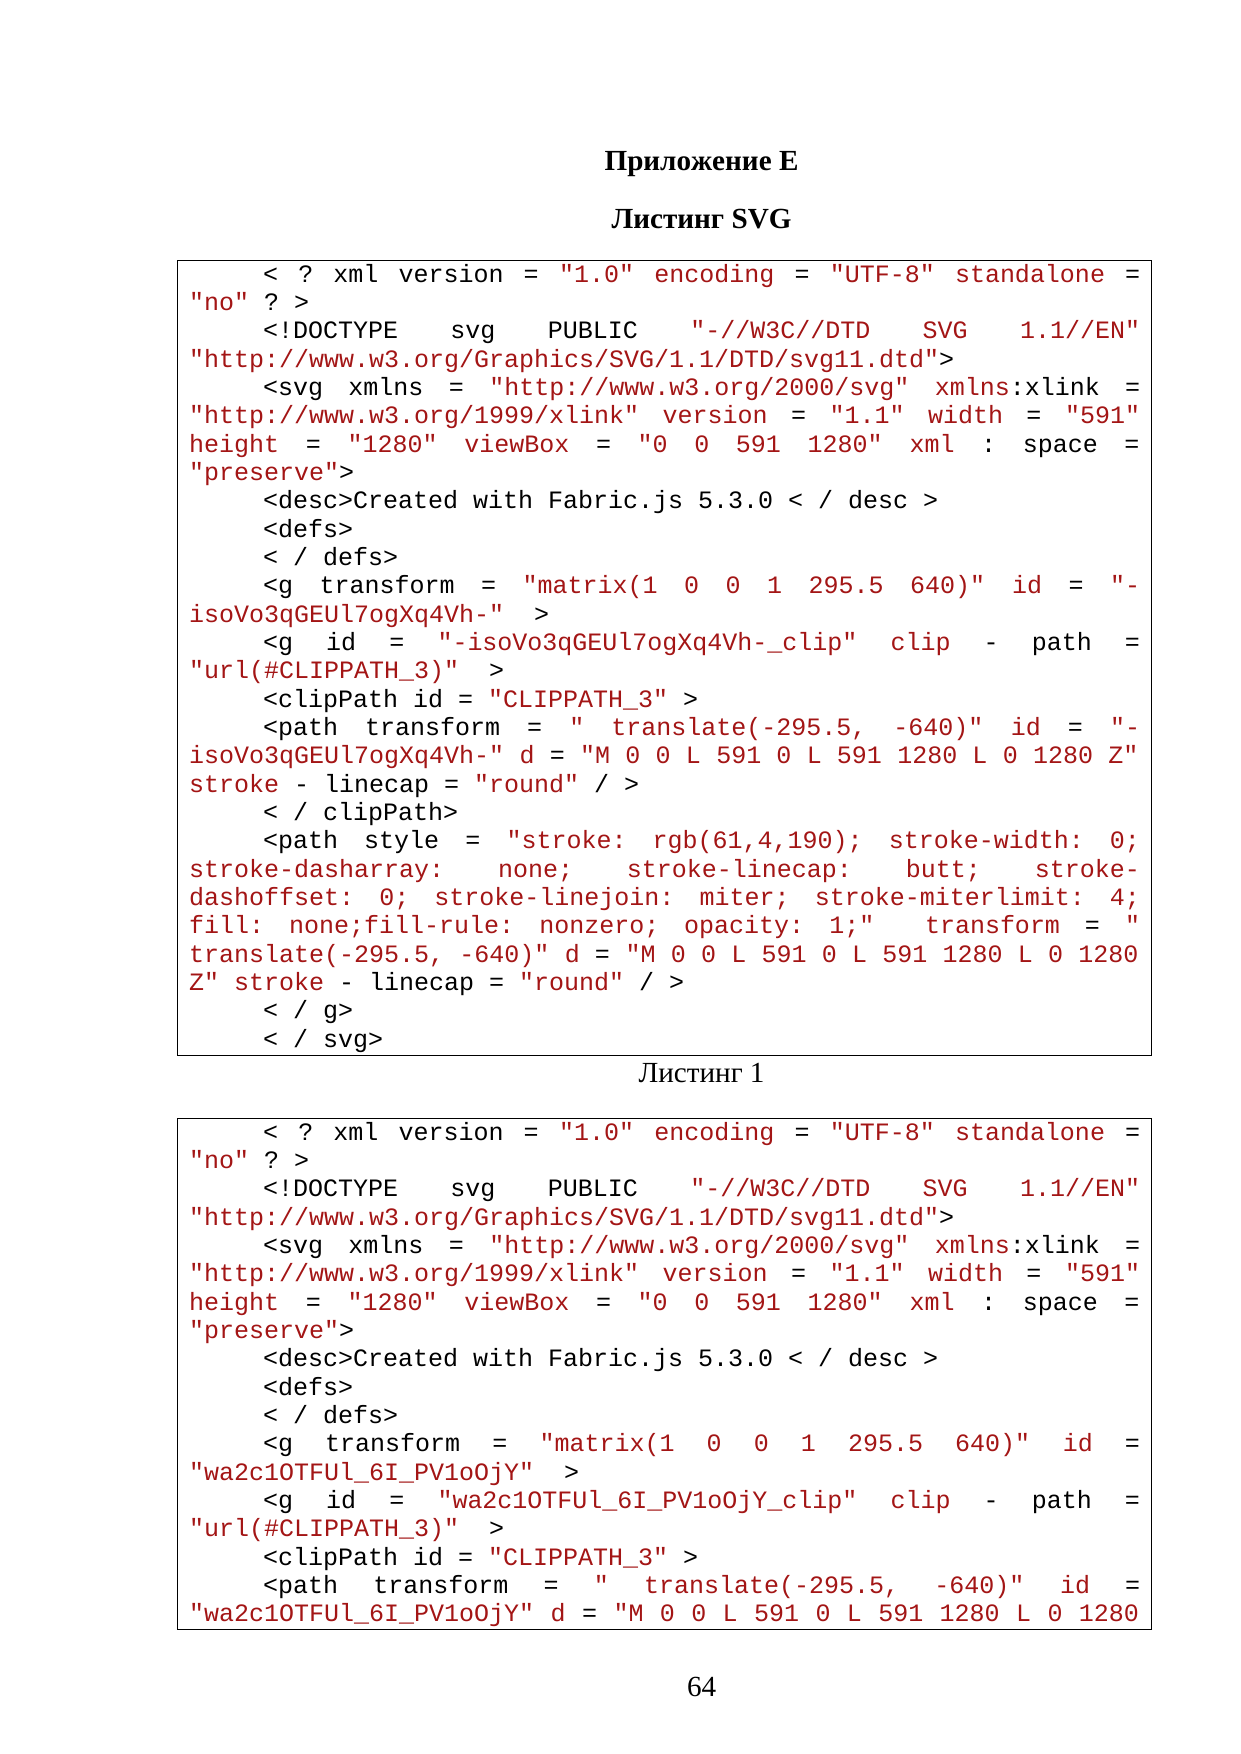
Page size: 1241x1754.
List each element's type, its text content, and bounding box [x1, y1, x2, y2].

table_header < ? xml version = "1.0" encoding = "UTF-8" standalone = "no" ? > <!DOCTYPE svg PUBLIC "-//W3C//DTD SVG 1.1//EN" "http://www.w3.org/Graphics/SVG/1.1/DTD/svg11.dtd"> <svg xmlns = "http://www.w3.org/2000/svg" xmlns:xlink = "http://www.w3.org/1999/xlink" version = "1.1" width = "591" height = "1280" viewBox = "0 0 591 1280" xml : space = "preserve"> <desc>Created with Fabric.js 5.3.0 < / desc > <defs> < / defs> <g transform = "matrix(1 0 0 1 295.5 640)" id = "-isoVo3qGEUl7ogXq4Vh-" > <g id = "-isoVo3qGEUl7ogXq4Vh-_clip" clip - path = "url(#CLIPPATH_3)" > <clipPath id = "CLIPPATH_3" > <path transform = " translate(-295.5, -640)" id = "-isoVo3qGEUl7ogXq4Vh-" d = "M 0 0 L 591 0 L 591 1280 L 0 1280 Z" stroke - linecap = "round" / > < / clipPath> <path style = "stroke: rgb(61,4,190); stroke-width: 0; stroke-dasharray: none; stroke-linecap: butt; stroke-dashoffset: 0; stroke-linejoin: miter; stroke-miterlimit: 4; fill: none;fill-rule: nonzero; opacity: 1;" transform = " translate(-295.5, -640)" d = "M 0 0 L 591 0 L 591 1280 L 0 1280 Z" stroke - linecap = "round" / > < / g> < / svg> [178, 261, 1151, 1054]
subtitle Приложение Е [177, 143, 1152, 177]
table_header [178, 1119, 1151, 1629]
subtitle Листинг SVG [177, 202, 1152, 235]
text Листинг 1 [177, 1056, 1152, 1089]
